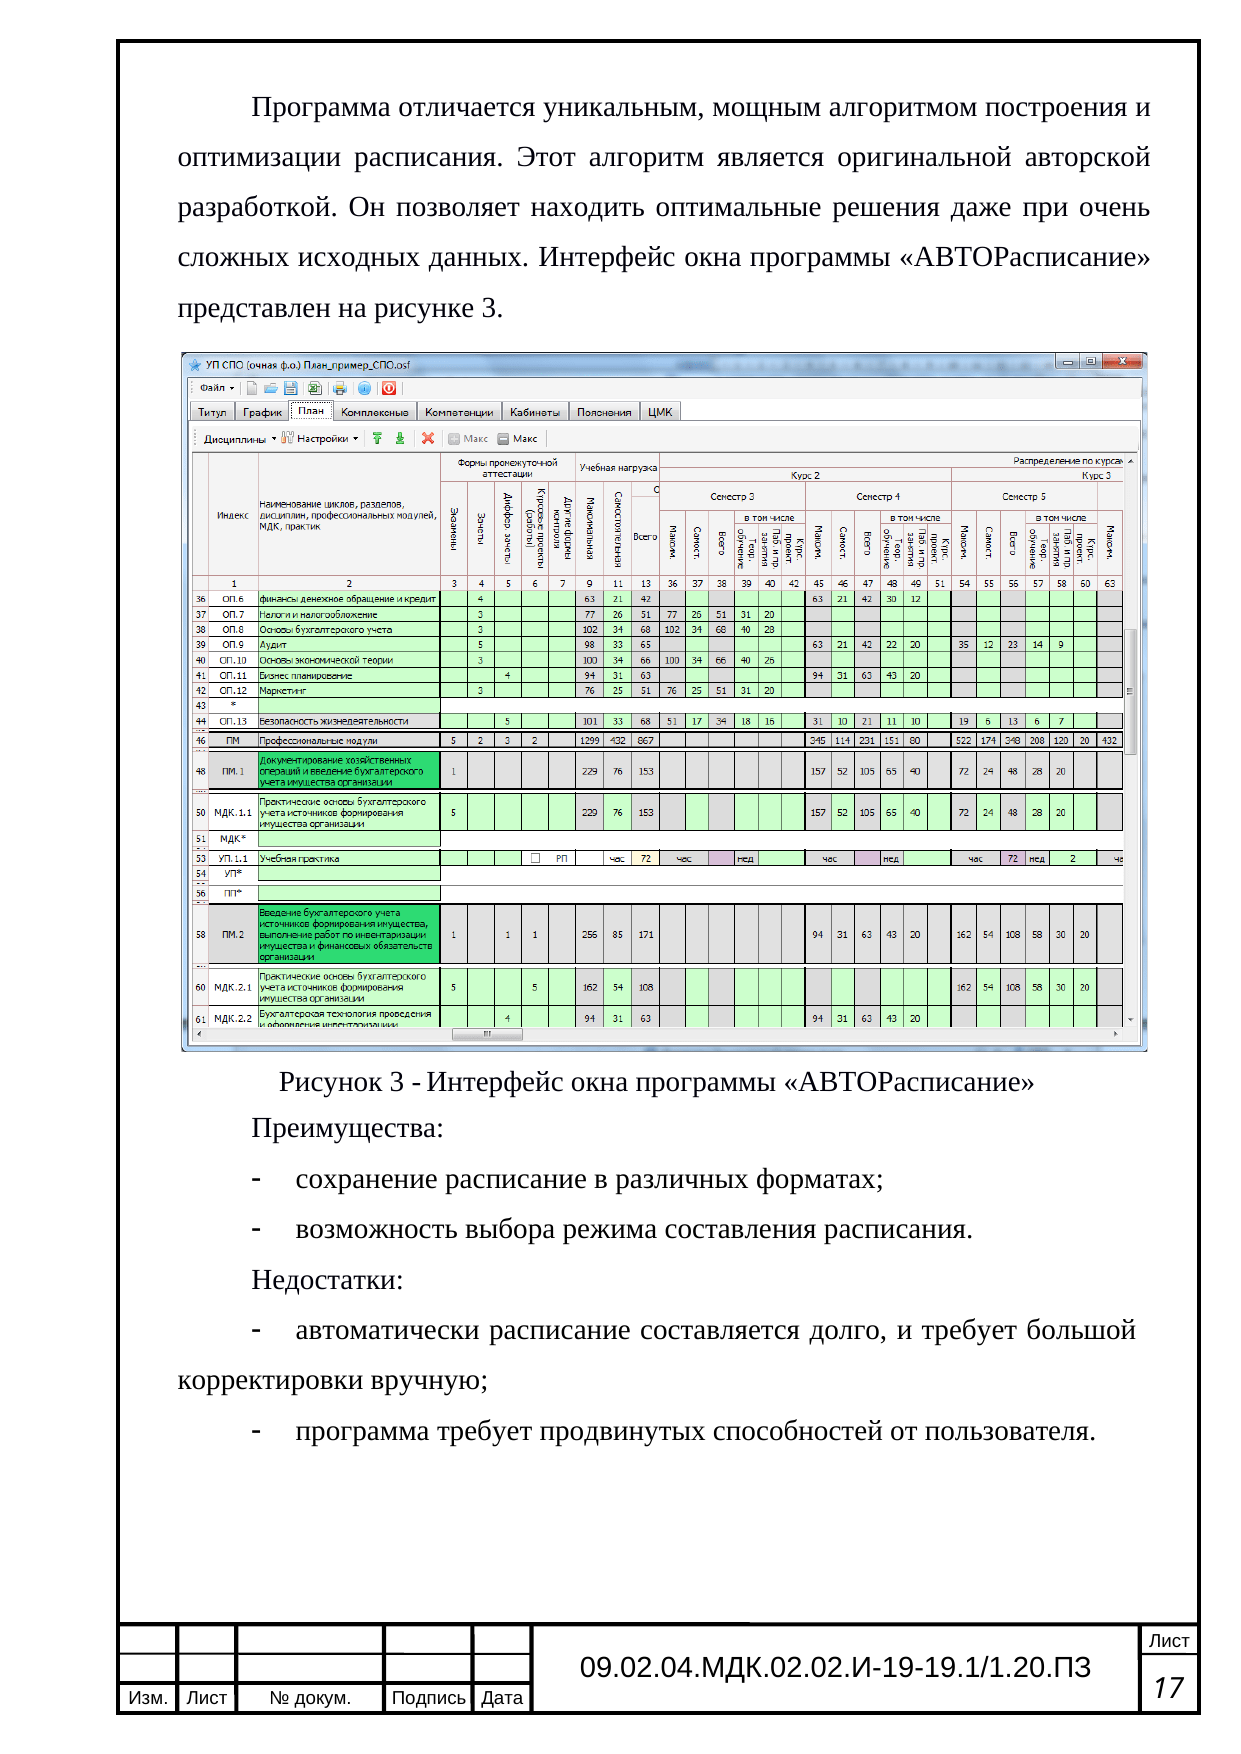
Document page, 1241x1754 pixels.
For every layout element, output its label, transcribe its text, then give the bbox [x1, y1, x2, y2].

list возможность выбора режима составления расписания. [177, 1211, 1137, 1245]
picture [181, 352, 1148, 1052]
text Интерфейс окна программы «АВТОРасписание» [177, 1064, 1137, 1098]
text Недостатки: [177, 1262, 1152, 1295]
list сохранение расписание в различных форматах; [177, 1161, 1137, 1194]
list автоматически расписание составляется долго, и требует большой корректировки вручную; [177, 1312, 1137, 1396]
text Программа отличается уникальным, мощным алгоритмом построения и оптимизации расписания. Этот алгоритм является оригинальной авторской разработкой. Он позволяет находить оптимальные решения даже при очень сложных исходных данных. Интерфейс окна программы «АВТОРасписание» представлен на рисунке 3. [177, 89, 1152, 323]
text Преимущества: [177, 1111, 1152, 1144]
list программа требует продвинутых способностей от пользователя. [177, 1413, 1137, 1446]
